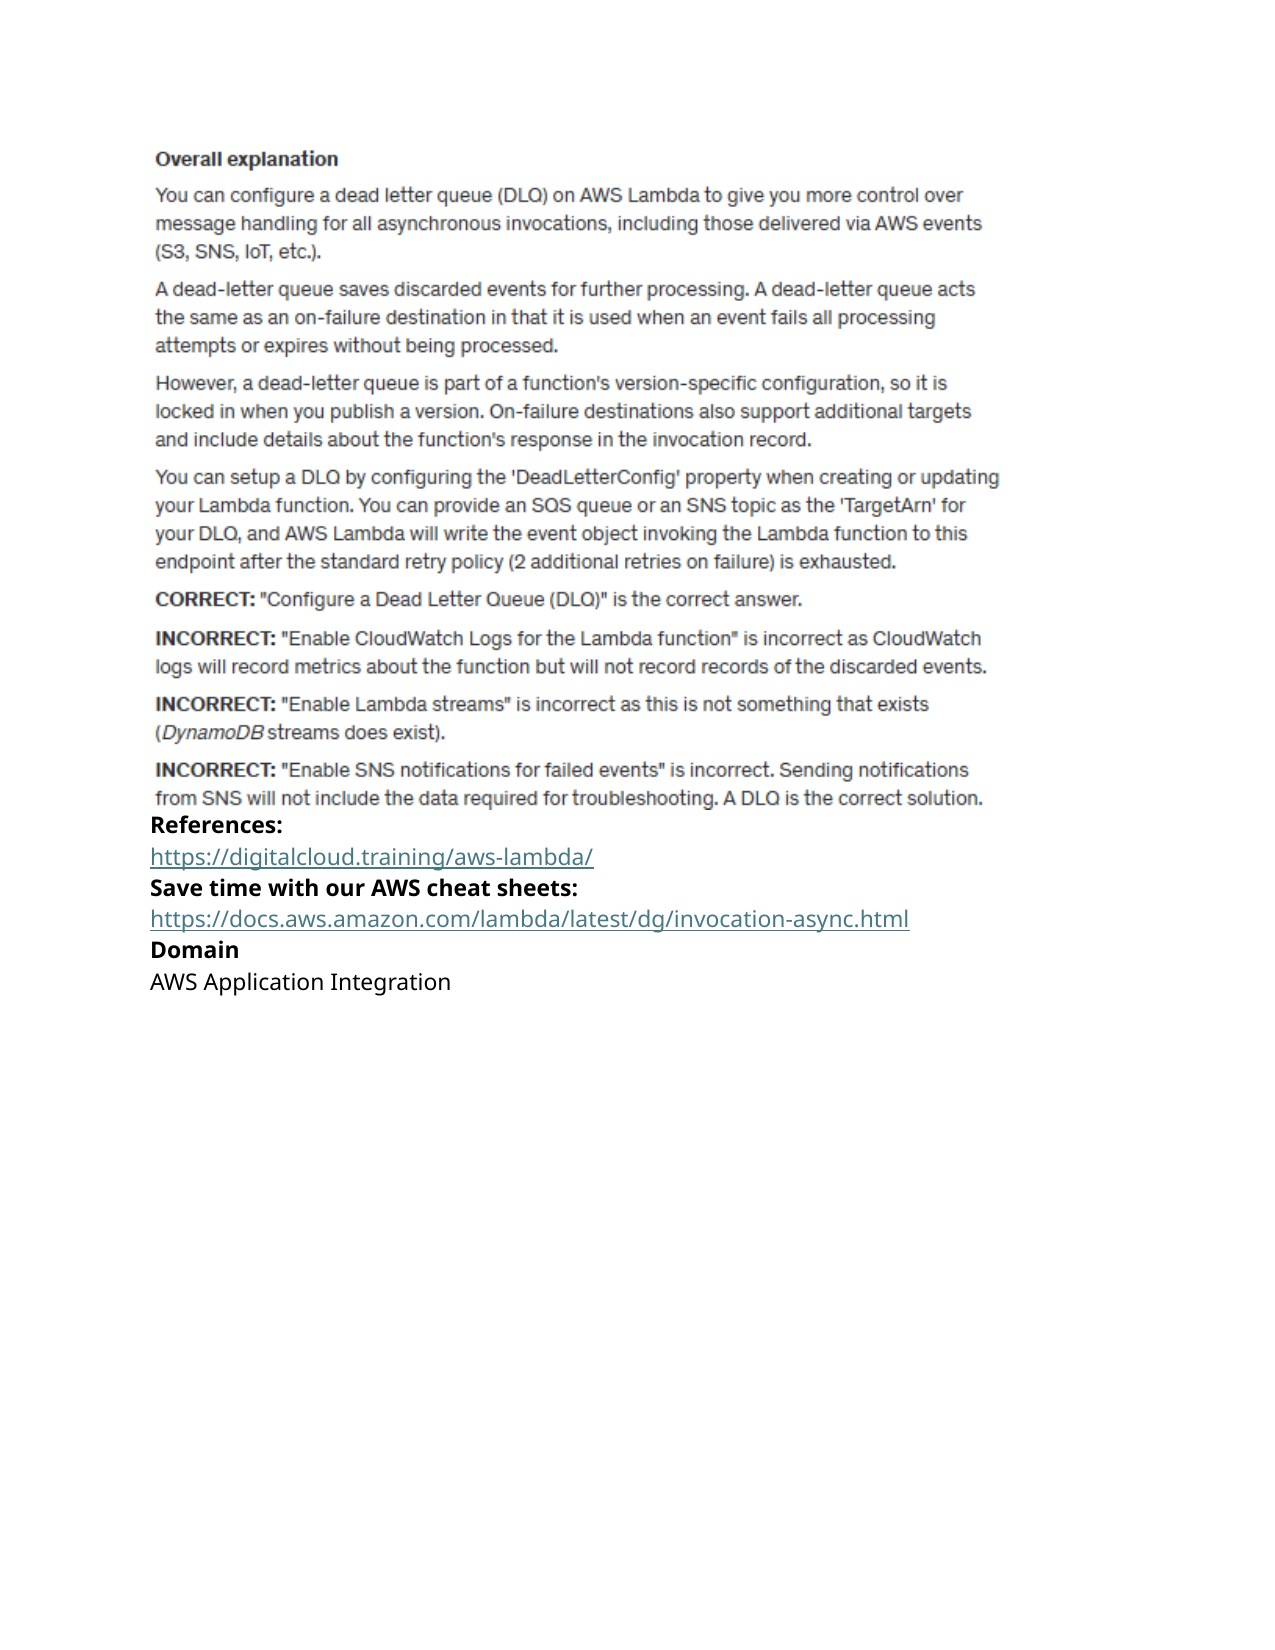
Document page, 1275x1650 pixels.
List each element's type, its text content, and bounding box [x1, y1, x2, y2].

picture [150, 150, 1012, 810]
text AWS Application Integration [150, 966, 1125, 997]
text Domain [150, 934, 1125, 966]
text https://digitalcloud.training/aws-lambda/ [150, 841, 1125, 872]
text https://docs.aws.amazon.com/lambda/latest/dg/invocation-async.html [150, 903, 1125, 934]
text References: [150, 809, 1125, 841]
text Save time with our AWS cheat sheets: [150, 872, 1125, 903]
